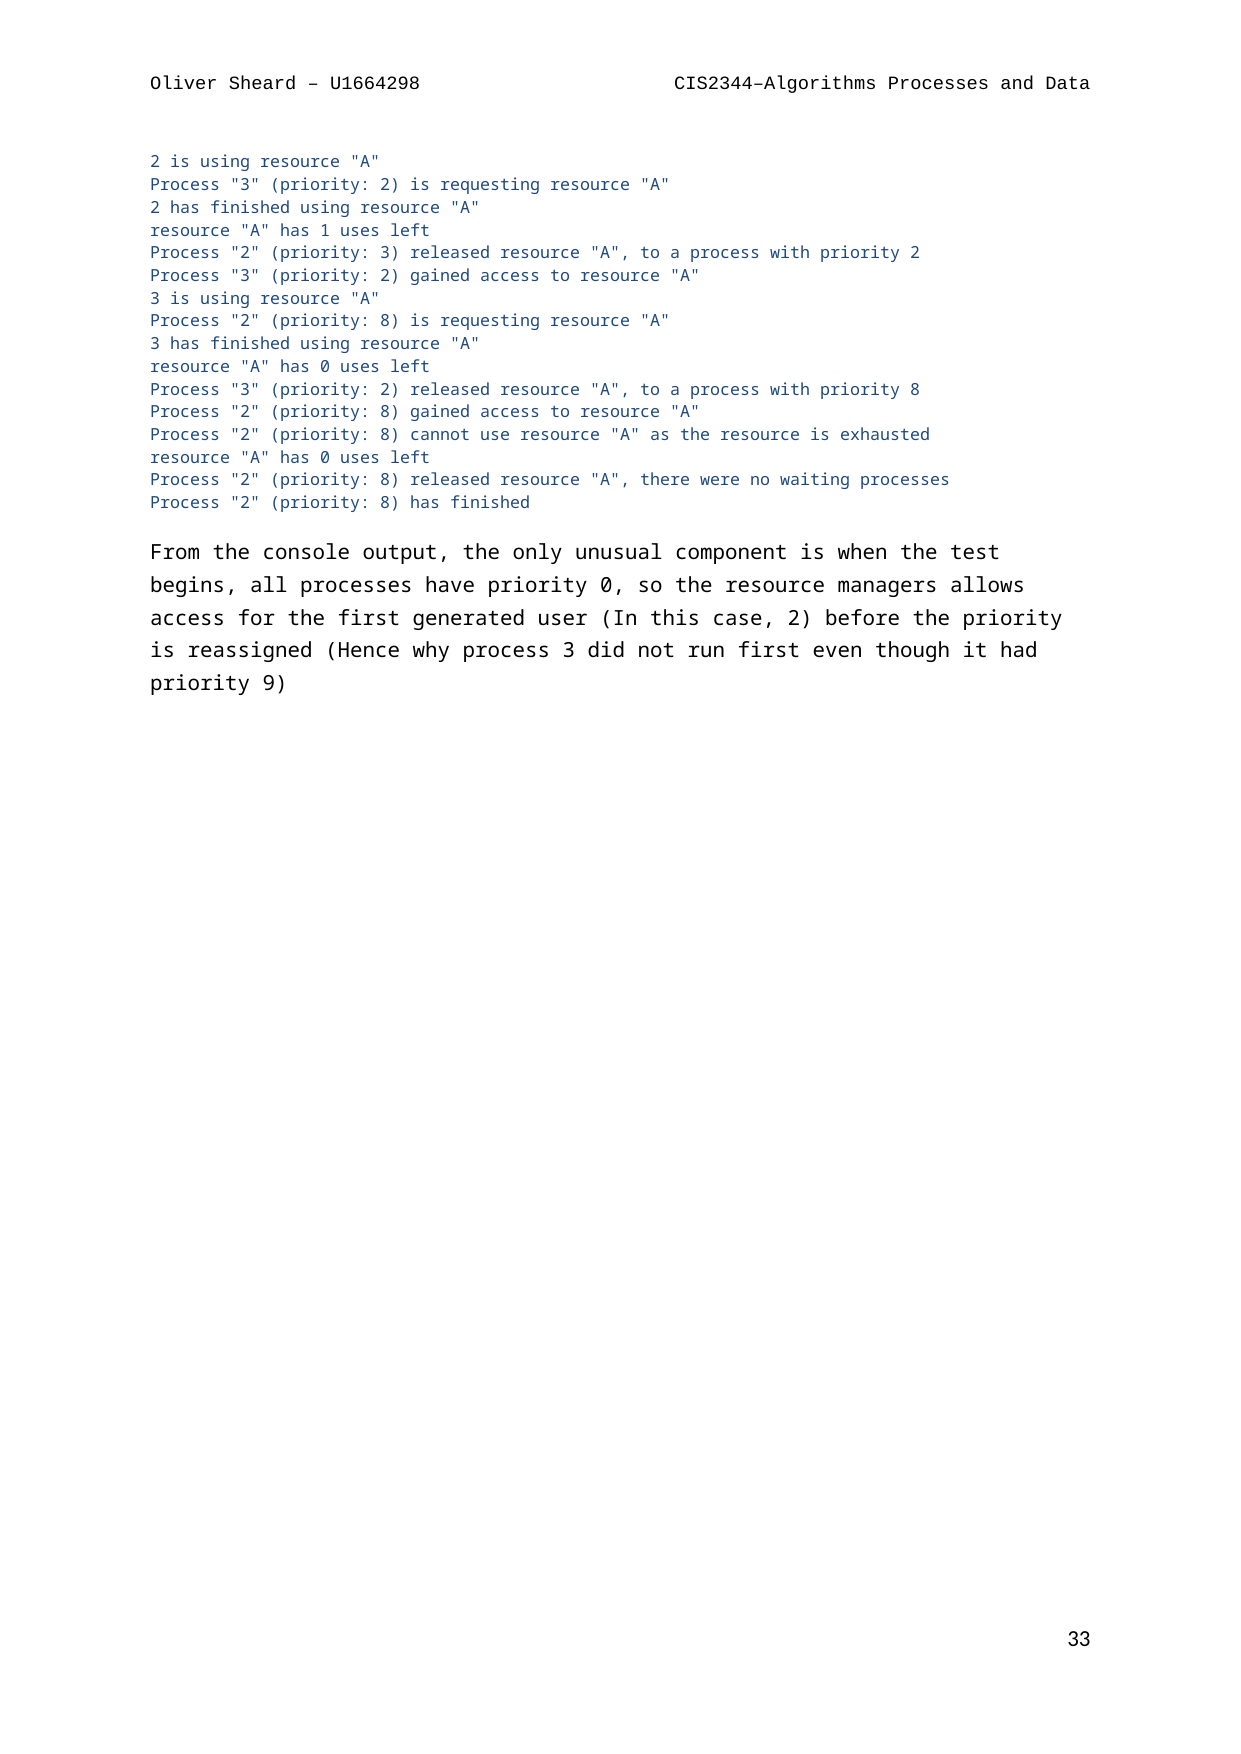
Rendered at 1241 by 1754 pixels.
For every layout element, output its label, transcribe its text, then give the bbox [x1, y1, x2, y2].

text Process "2" (priority: 8) has finished [150, 491, 1090, 513]
text Process "2" (priority: 3) released resource "A", to a process with priority 2 [150, 241, 1090, 263]
text Process "2" (priority: 8) is requesting resource "A" [150, 309, 1090, 332]
text resource "A" has 0 uses left [150, 354, 1090, 377]
text Process "3" (priority: 2) gained access to resource "A" [150, 263, 1090, 286]
text 2 has finished using resource "A" [150, 195, 1090, 218]
text resource "A" has 0 uses left [150, 445, 1090, 468]
text resource "A" has 1 uses left [150, 218, 1090, 241]
text Process "3" (priority: 2) released resource "A", to a process with priority 8 [150, 377, 1090, 400]
text Process "2" (priority: 8) released resource "A", there were no waiting processes [150, 468, 1090, 491]
text From the console output, the only unusual component is when the test begins, all processes have priority 0, so the resource managers allows access for the first generated user (In this case, 2) before the priority is reassigned (Hence why process 3 did not run first even though it had priority 9) [150, 537, 1090, 696]
text Process "2" (priority: 8) cannot use resource "A" as the resource is exhausted [150, 422, 1090, 445]
text Process "2" (priority: 8) gained access to resource "A" [150, 400, 1090, 422]
text Process "3" (priority: 2) is requesting resource "A" [150, 173, 1090, 195]
text 3 has finished using resource "A" [150, 332, 1090, 354]
text 2 is using resource "A" [150, 150, 1090, 173]
text 3 is using resource "A" [150, 286, 1090, 309]
